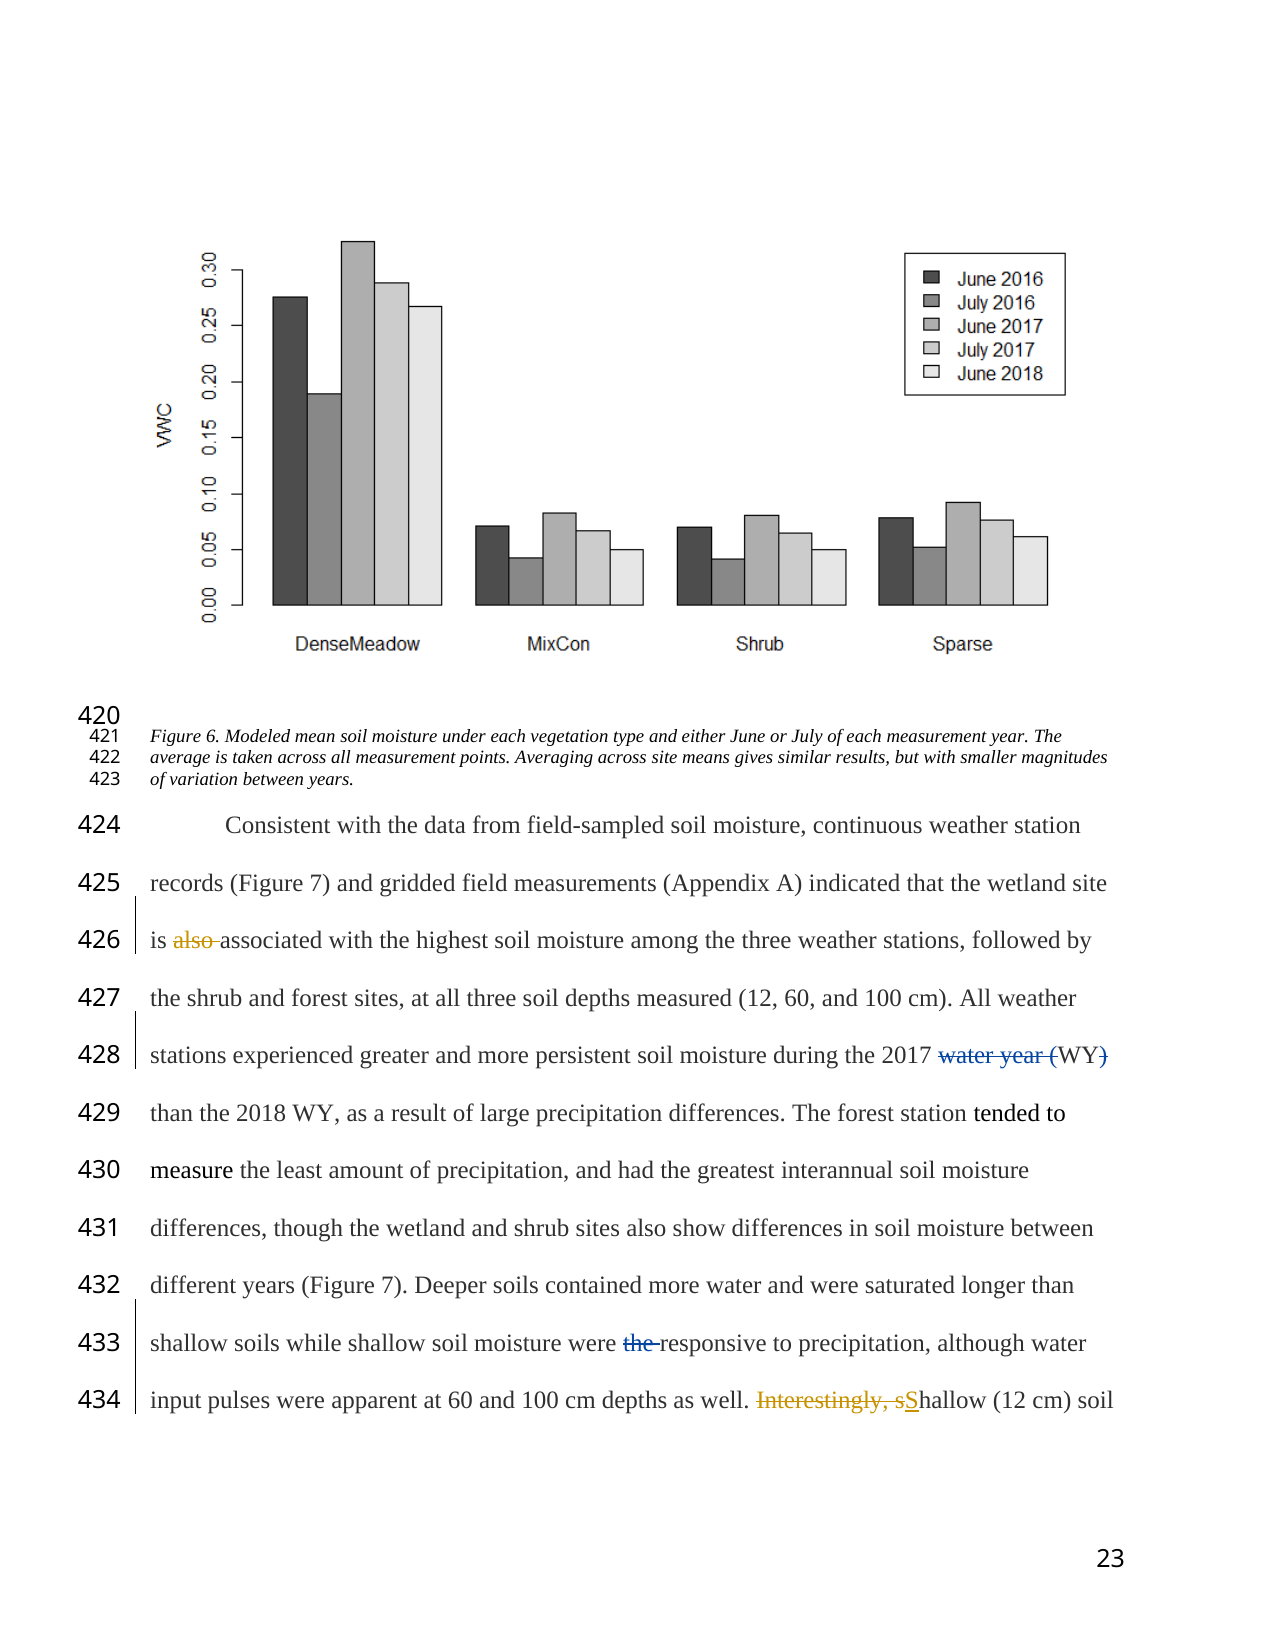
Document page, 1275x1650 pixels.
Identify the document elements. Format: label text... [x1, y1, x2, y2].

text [150, 810, 1125, 1414]
picture [150, 150, 1125, 725]
text Figure 6. Modeled mean soil moisture under each vegetation type and either June or July of each measurement year. The average is taken across all measurement points. Averaging across site means gives similar results, but with smaller magnitudes of variation between years. [150, 725, 1125, 789]
